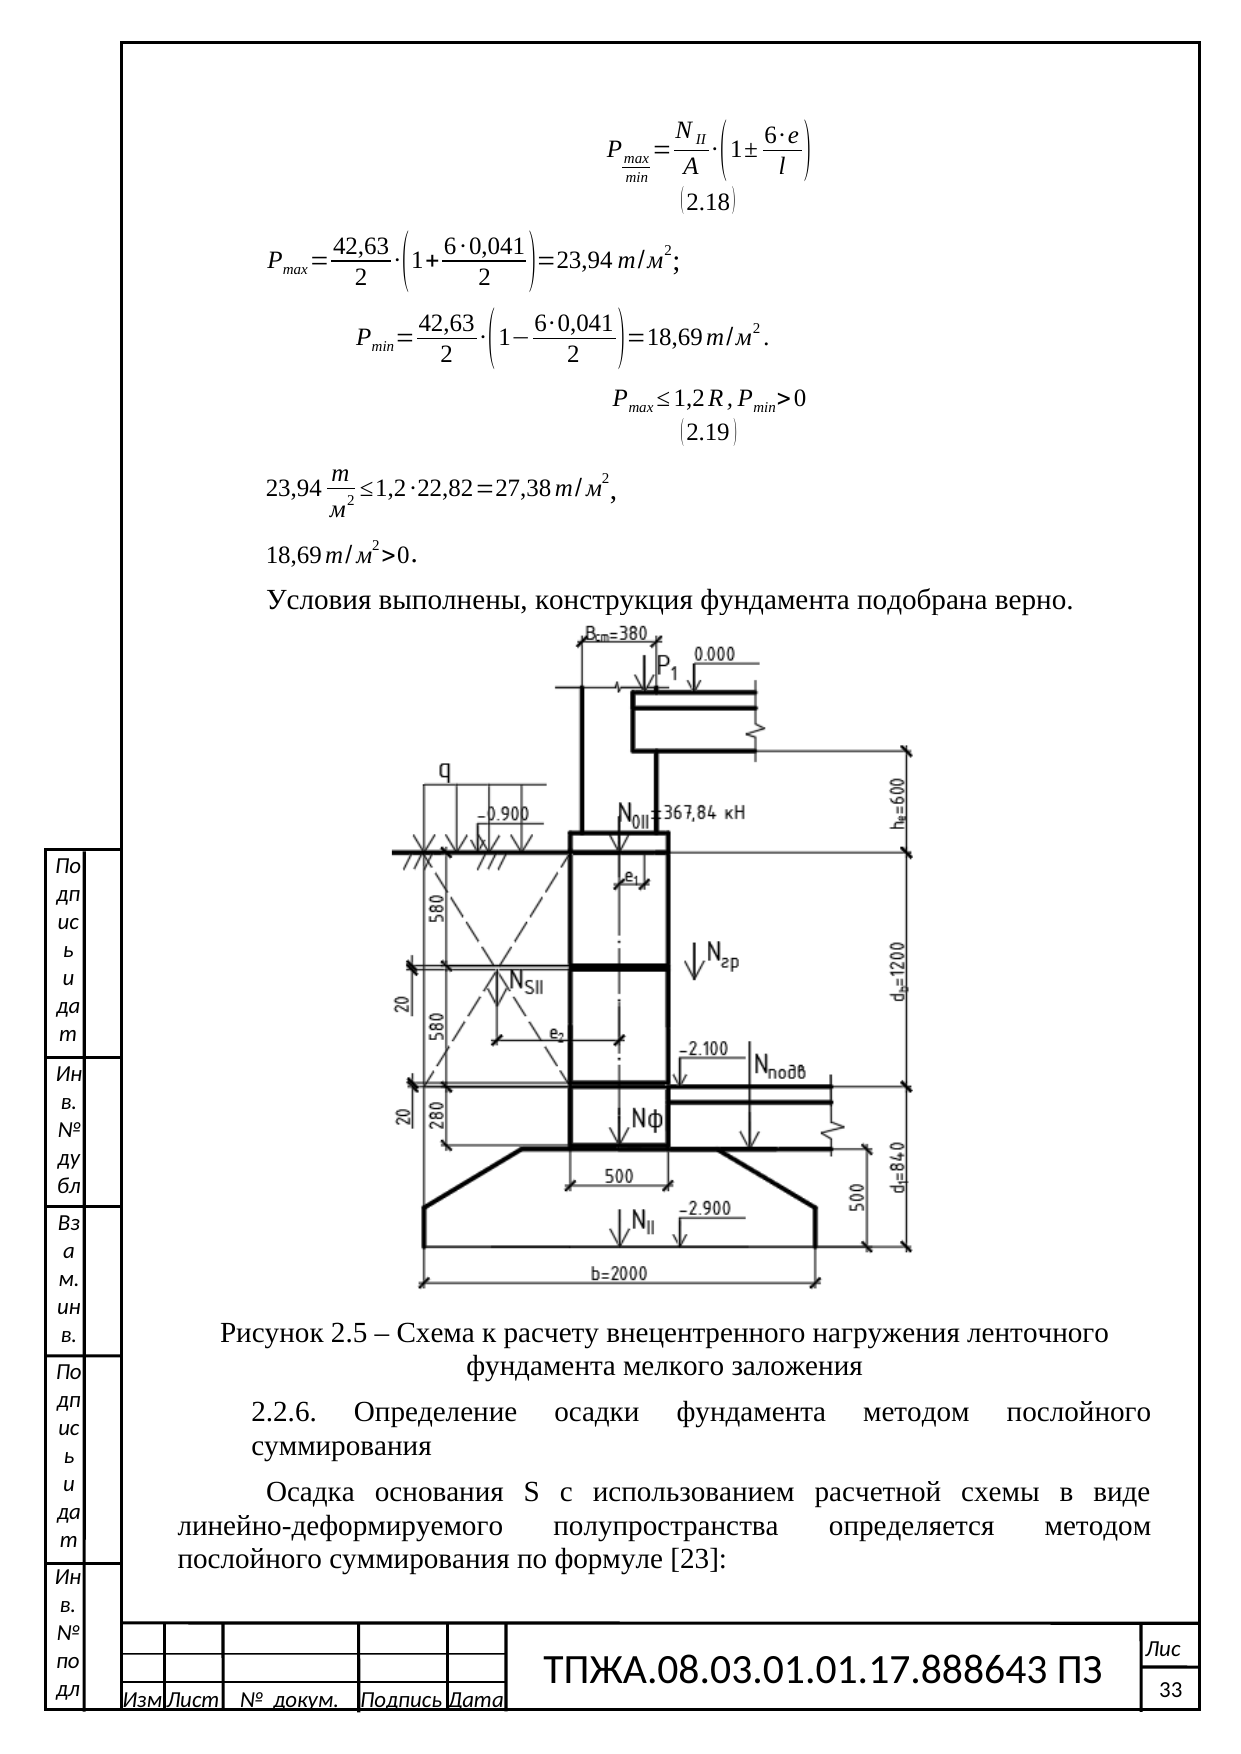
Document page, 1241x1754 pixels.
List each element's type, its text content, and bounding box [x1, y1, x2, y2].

text . [177, 535, 1152, 569]
text 2.2.6. Определение осадки фундамента методом послойного суммирования [251, 1394, 1152, 1462]
text Осадка основания S c использованием расчетной схемы в виде линейно-деформируемого полупространства определяется методом послойного суммирования по формуле [23]: [177, 1474, 1152, 1575]
text Рисунок 2.5 – Схема к расчету внецентренного нагружения ленточного фундамента мелкого заложения [177, 1315, 1152, 1382]
picture [391, 615, 938, 1315]
text Условия выполнены, конструкция фундамента подобрана верно. [177, 582, 1152, 616]
text ; [177, 229, 1152, 294]
text , [177, 460, 1152, 522]
